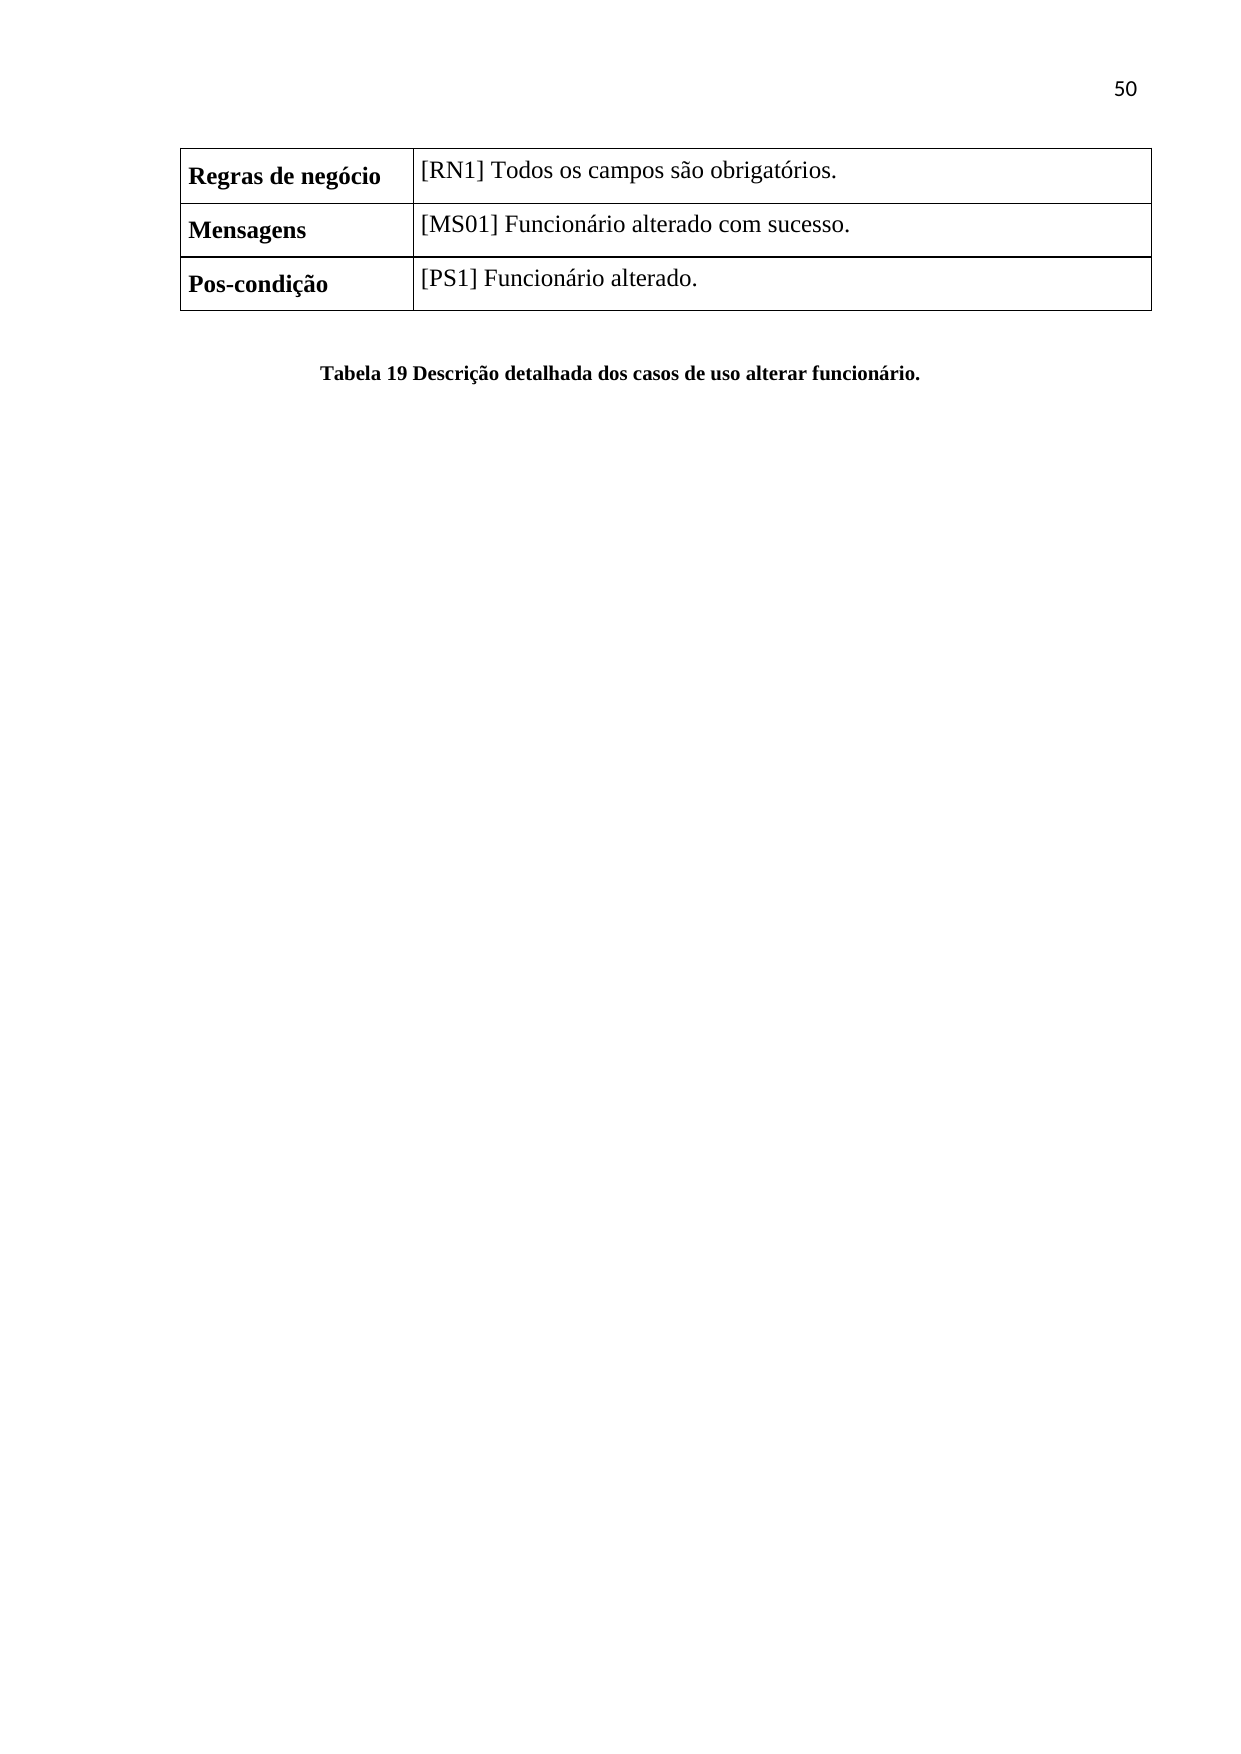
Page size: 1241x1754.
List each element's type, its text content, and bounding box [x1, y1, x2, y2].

table_cell Regras de negócio [181, 149, 413, 202]
table_cell [PS1] Funcionário alterado. [414, 258, 1151, 310]
table_cell Pos-condição [181, 258, 413, 310]
table_cell Mensagens [181, 204, 413, 256]
table_cell [MS01] Funcionário alterado com sucesso. [414, 204, 1151, 256]
text Tabela 19 Descrição detalhada dos casos de uso alterar funcionário. [177, 360, 1063, 384]
table_cell [RN1] Todos os campos são obrigatórios. [414, 149, 1151, 202]
